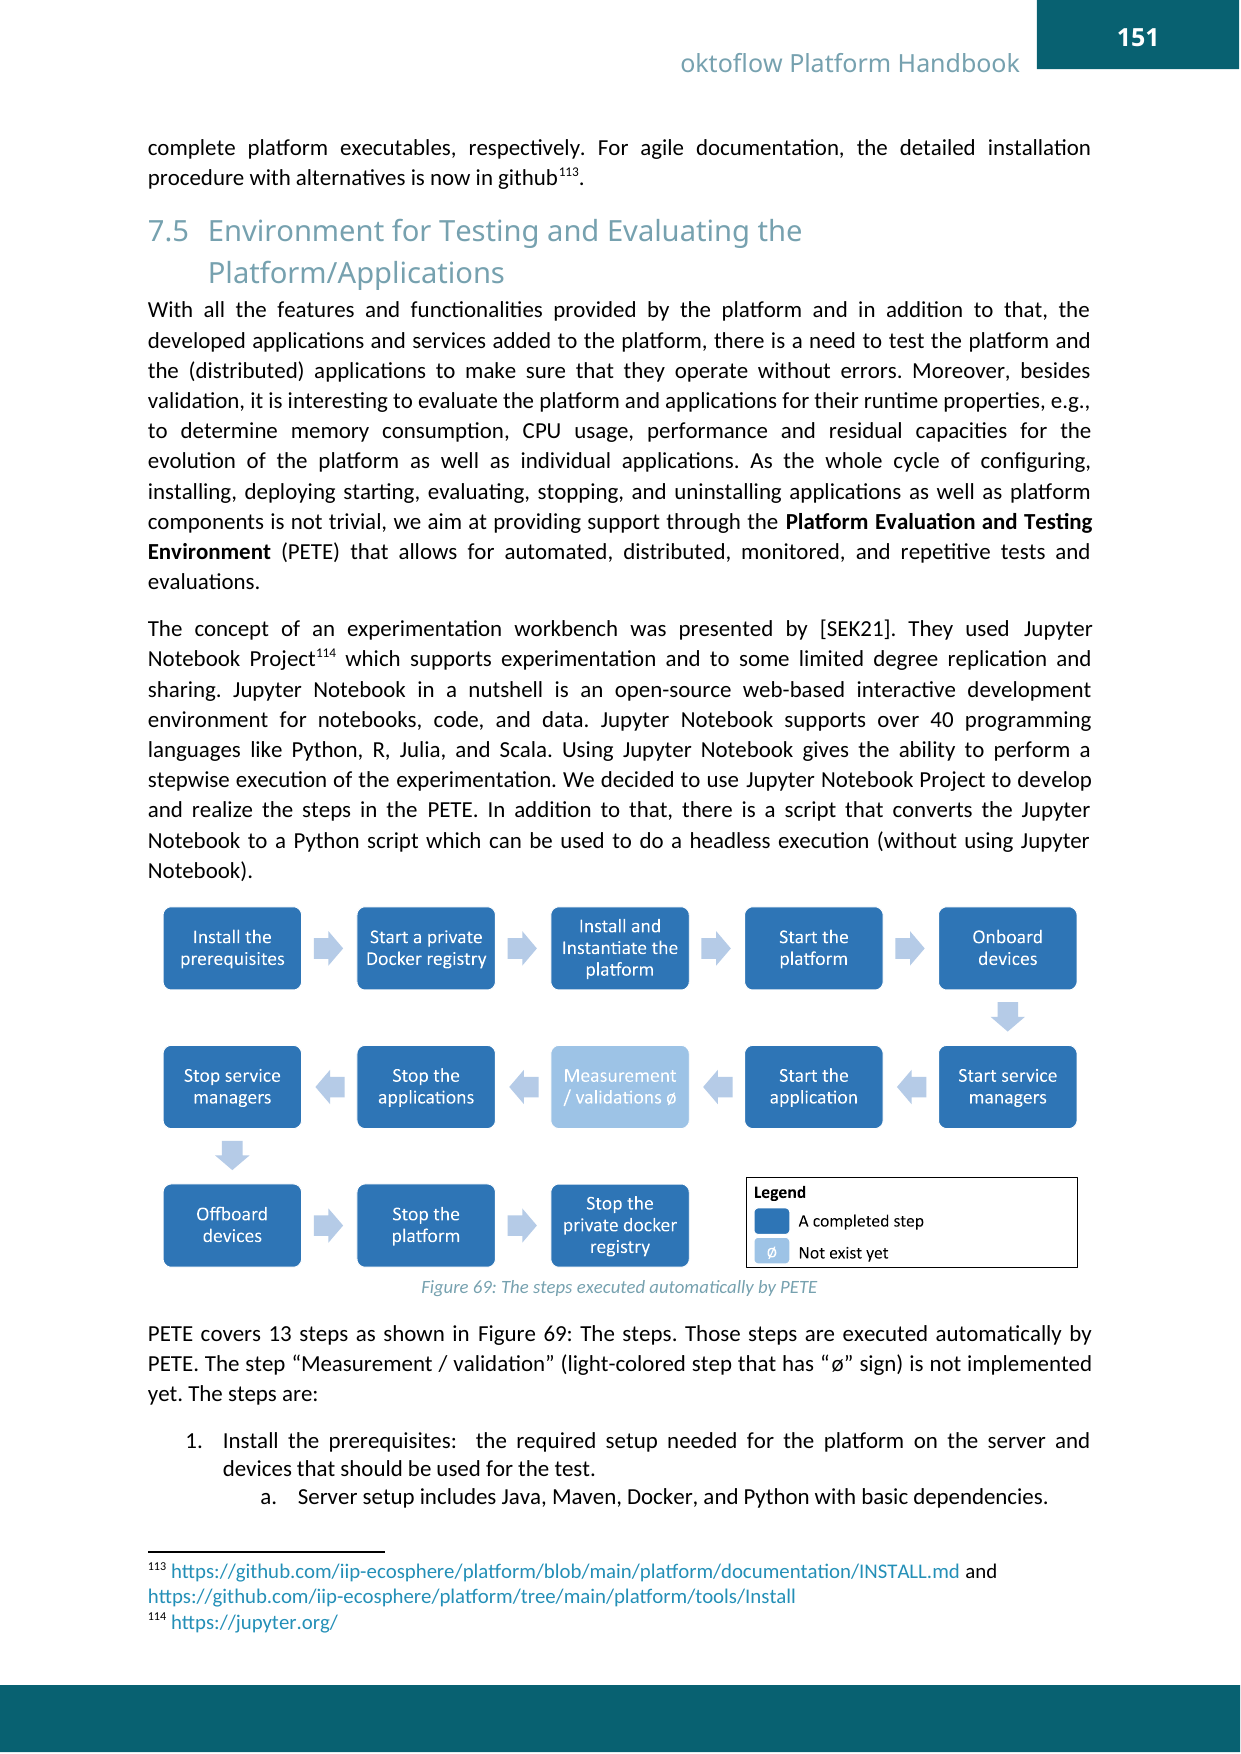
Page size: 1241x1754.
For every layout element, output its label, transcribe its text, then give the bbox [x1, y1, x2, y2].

subtitle Environment for Testing and Evaluating the Platform/Applications [148, 210, 1093, 292]
list Server setup includes Java, Maven, Docker, and Python with basic dependencies. [260, 1482, 1093, 1510]
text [148, 133, 1093, 191]
text The concept of an experimentation workbench was presented by [SEK21]. They used Jupyter Notebook Project which supports experimentation and to some limited degree replication and sharing. Jupyter Notebook in a nutshell is an open-source web-based interactive development environment for notebooks, code, and data. Jupyter Notebook supports over 40 programming languages like Python, R, Julia, and Scala. Using Jupyter Notebook gives the ability to perform a stepwise execution of the experimentation. We decided to use Jupyter Notebook Project to develop and realize the steps in the PETE. In addition to that, there is a script that converts the Jupyter Notebook to a Python script which can be used to do a headless execution (without using Jupyter Notebook). [148, 614, 1093, 884]
list Install the prerequisites: the required setup needed for the platform on the server and devices that should be used for the test. [185, 1426, 1093, 1482]
text With all the features and functionalities provided by the platform and in addition to that, the developed applications and services added to the platform, there is a need to test the platform and the (distributed) applications to make sure that they operate without errors. Moreover, besides validation, it is interesting to evaluate the platform and applications for their runtime properties, e.g., to determine memory consumption, CPU usage, performance and residual capacities for the evolution of the platform as well as individual applications. As the whole cycle of configuring, installing, deploying starting, evaluating, stopping, and uninstalling applications as well as platform components is not trivial, we aim at providing support through the Platform Evaluation and Testing Environment (PETE) that allows for automated, distributed, monitored, and repetitive tests and evaluations. [148, 296, 1093, 596]
text PETE covers 13 steps as shown in Figure 69: The steps. Those steps are executed automatically by PETE. The step “Measurement / validation” (light-colored step that has “ø” sign) is not implemented yet. The steps are: [148, 1319, 1093, 1407]
text Figure 69: The steps executed automatically by PETE [148, 1275, 1093, 1298]
